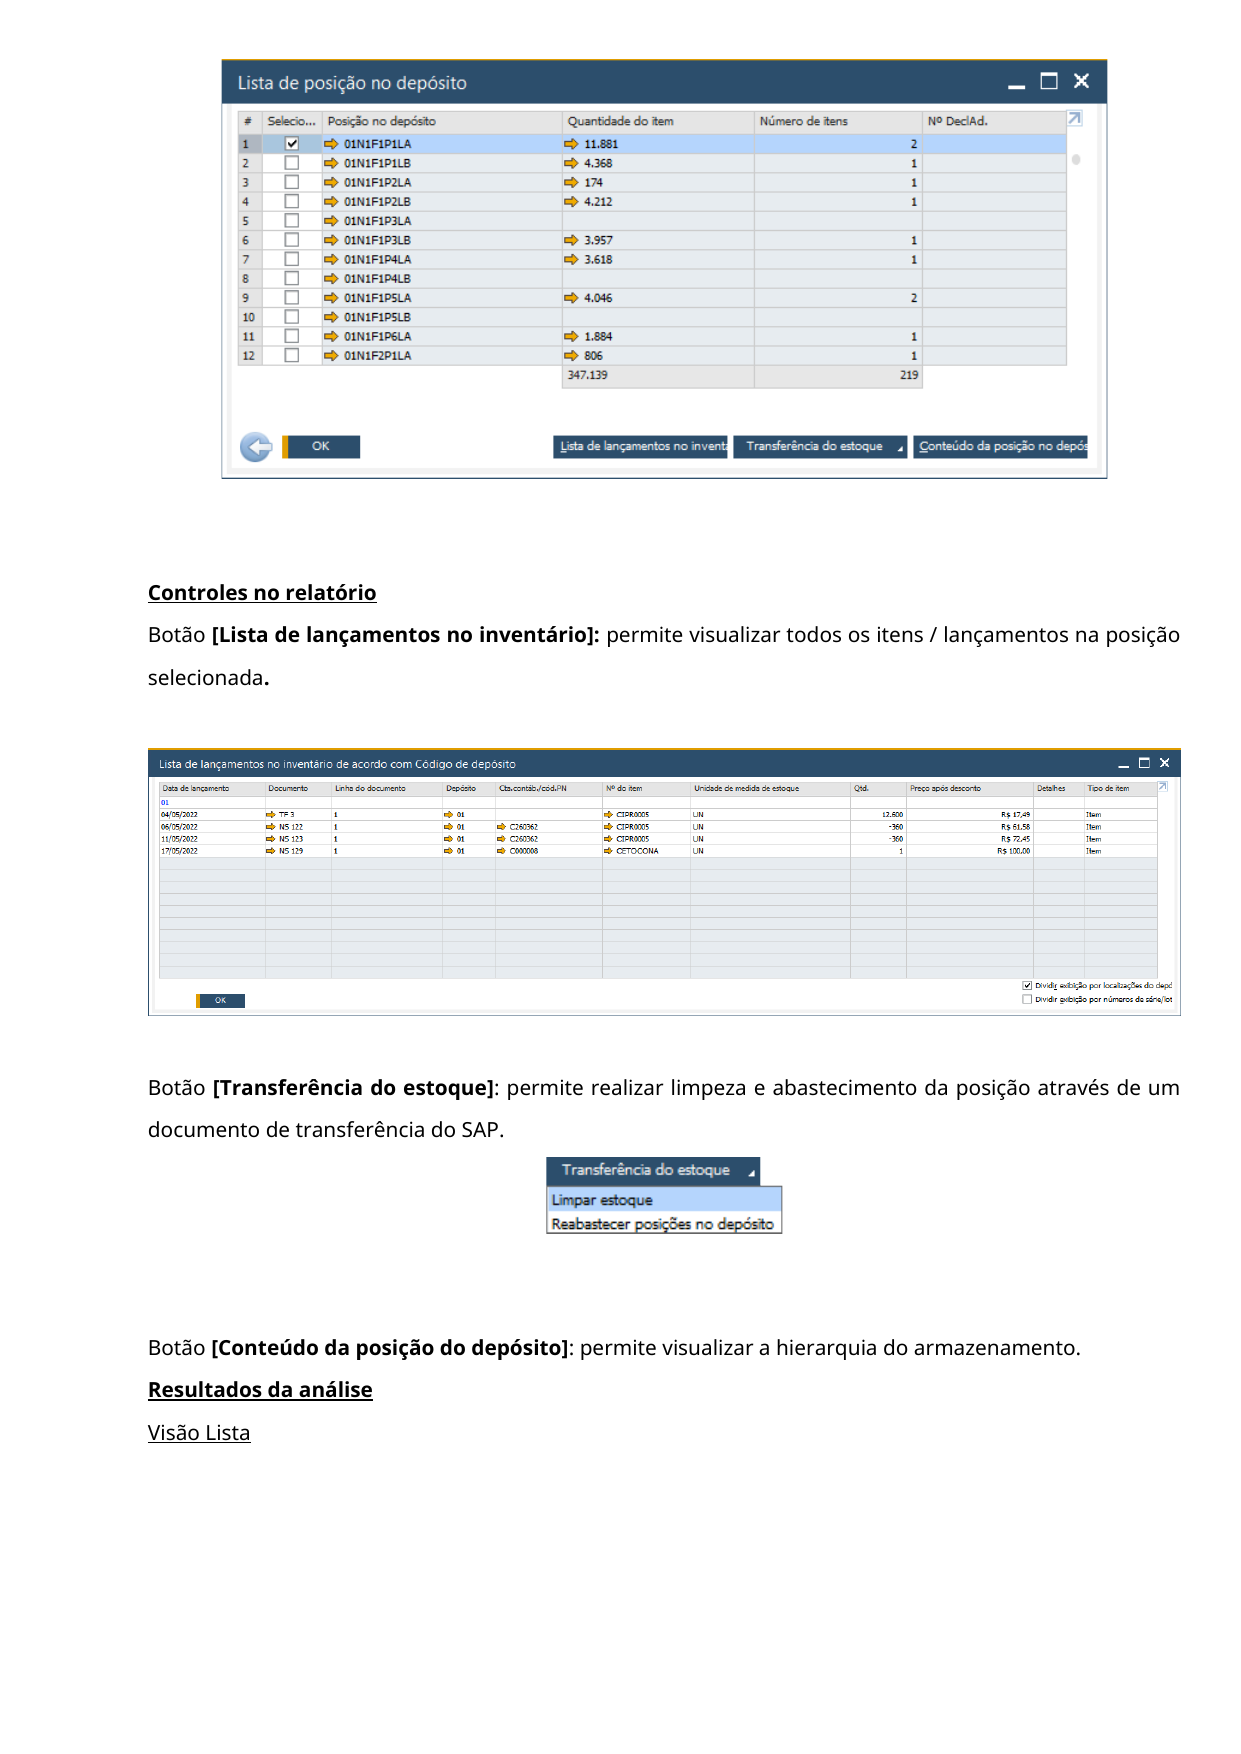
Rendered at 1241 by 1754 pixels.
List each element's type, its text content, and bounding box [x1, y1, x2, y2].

picture [546, 1157, 783, 1234]
text Visão Lista [148, 1418, 1181, 1446]
text Controles no relatório [148, 578, 1181, 606]
text Botão [Conteúdo da posição do depósito]: permite visualizar a hierarquia do armazenamento. [148, 1333, 1181, 1361]
picture [148, 748, 1181, 1016]
text Botão [Transferência do estoque]: permite realizar limpeza e abastecimento da posição através de um documento de transferência do SAP. [148, 1073, 1181, 1144]
text Resultados da análise [148, 1375, 1181, 1404]
text Botão [Lista de lançamentos no inventário]: permite visualizar todos os itens / lançamentos na posição selecionada. [148, 621, 1181, 692]
picture [221, 59, 1108, 479]
